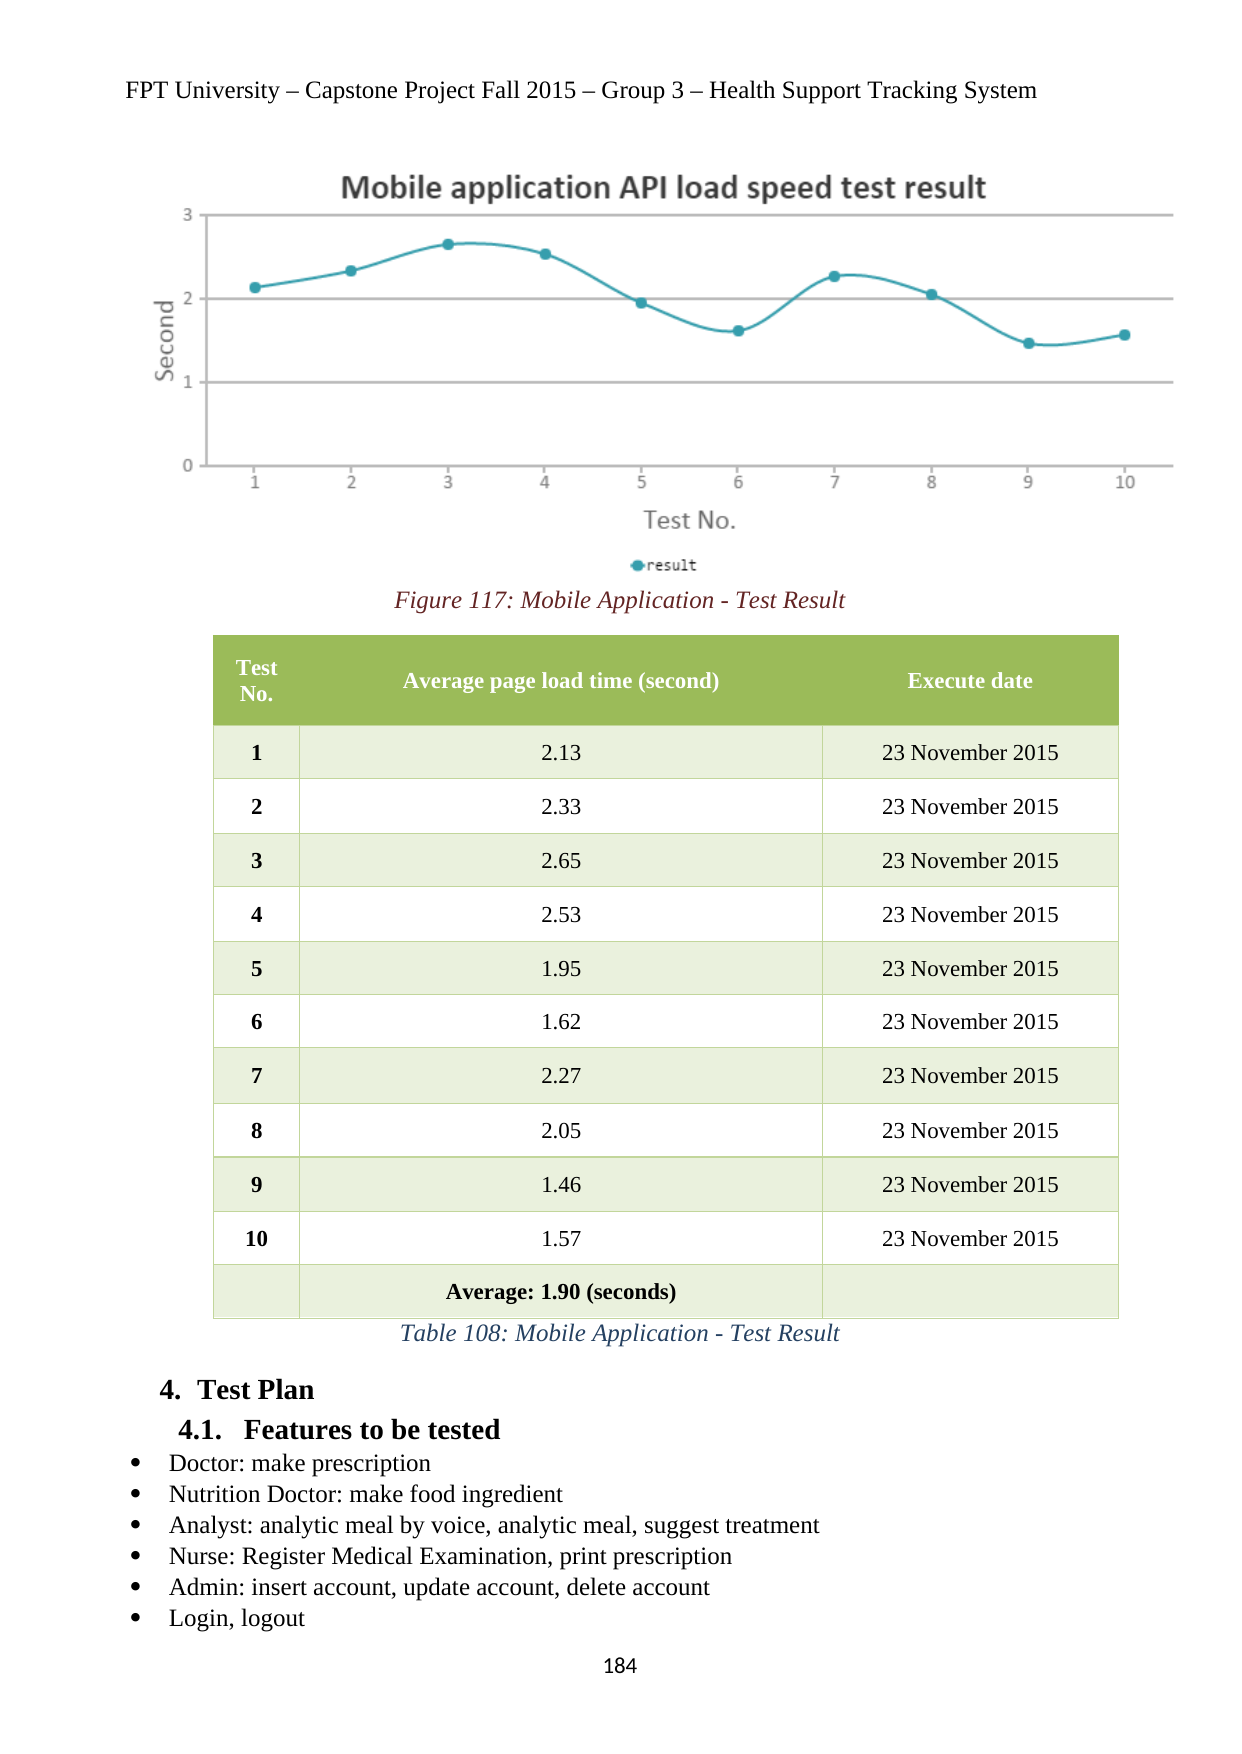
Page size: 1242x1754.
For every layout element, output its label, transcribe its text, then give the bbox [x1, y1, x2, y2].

list Login, logout [131, 1603, 1146, 1632]
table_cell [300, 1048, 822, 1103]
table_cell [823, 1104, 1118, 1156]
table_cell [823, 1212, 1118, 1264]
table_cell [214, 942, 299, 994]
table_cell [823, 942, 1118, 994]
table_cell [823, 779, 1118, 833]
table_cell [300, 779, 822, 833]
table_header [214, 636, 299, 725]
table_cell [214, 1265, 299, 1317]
list Doctor: make prescription [131, 1448, 1146, 1477]
list Nutrition Doctor: make food ingredient [131, 1479, 1146, 1508]
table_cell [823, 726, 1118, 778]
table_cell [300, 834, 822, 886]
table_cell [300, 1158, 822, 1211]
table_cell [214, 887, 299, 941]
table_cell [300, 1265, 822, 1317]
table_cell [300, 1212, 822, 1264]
subtitle Test Plan [159, 1372, 1146, 1406]
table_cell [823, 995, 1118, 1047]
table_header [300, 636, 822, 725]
text Figure 117: Mobile Application - Test Result [94, 585, 1146, 614]
text Table 108: Mobile Application - Test Result [94, 1318, 1146, 1347]
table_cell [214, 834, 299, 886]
list Analyst: analytic meal by voice, analytic meal, suggest treatment [131, 1510, 1146, 1539]
list Admin: insert account, update account, delete account [131, 1572, 1146, 1601]
list Nurse: Register Medical Examination, print prescription [131, 1541, 1146, 1570]
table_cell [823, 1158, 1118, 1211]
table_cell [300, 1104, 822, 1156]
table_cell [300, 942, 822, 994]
picture [140, 162, 1193, 586]
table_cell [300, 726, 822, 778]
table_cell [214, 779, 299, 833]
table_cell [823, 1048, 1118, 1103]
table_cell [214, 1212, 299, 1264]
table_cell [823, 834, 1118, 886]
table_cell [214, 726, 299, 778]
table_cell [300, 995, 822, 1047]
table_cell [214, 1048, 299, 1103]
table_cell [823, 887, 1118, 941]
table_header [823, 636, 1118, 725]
subtitle Features to be tested [169, 1412, 1146, 1446]
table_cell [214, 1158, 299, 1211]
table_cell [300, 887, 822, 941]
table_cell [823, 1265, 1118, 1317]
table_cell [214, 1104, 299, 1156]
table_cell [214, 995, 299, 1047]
